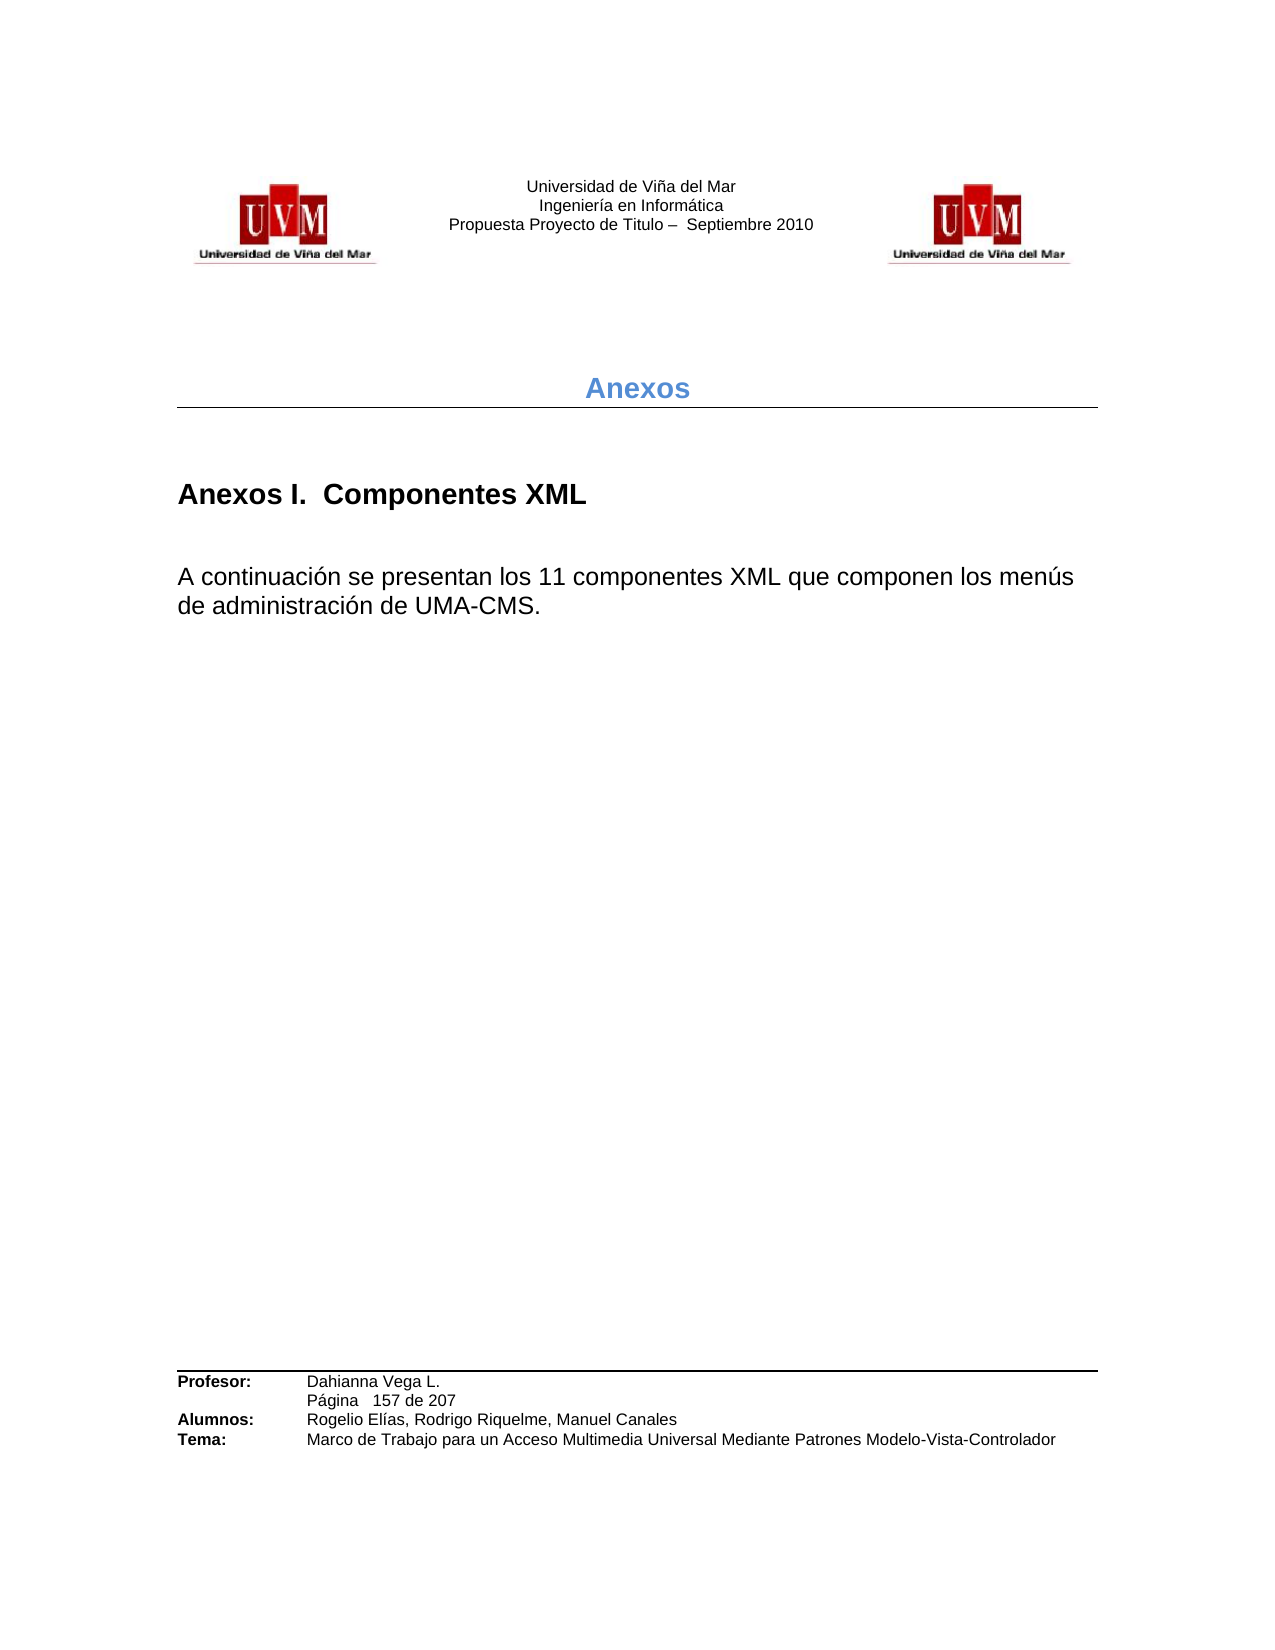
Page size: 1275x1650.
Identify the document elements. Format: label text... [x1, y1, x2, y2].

subtitle Anexos I. Componentes XML [177, 477, 1098, 511]
title Anexos [177, 371, 1098, 407]
picture [871, 176, 1084, 267]
picture [177, 176, 390, 267]
text A continuación se presentan los 11 componentes XML que componen los menús de administración de UMA-CMS. [177, 562, 1098, 620]
